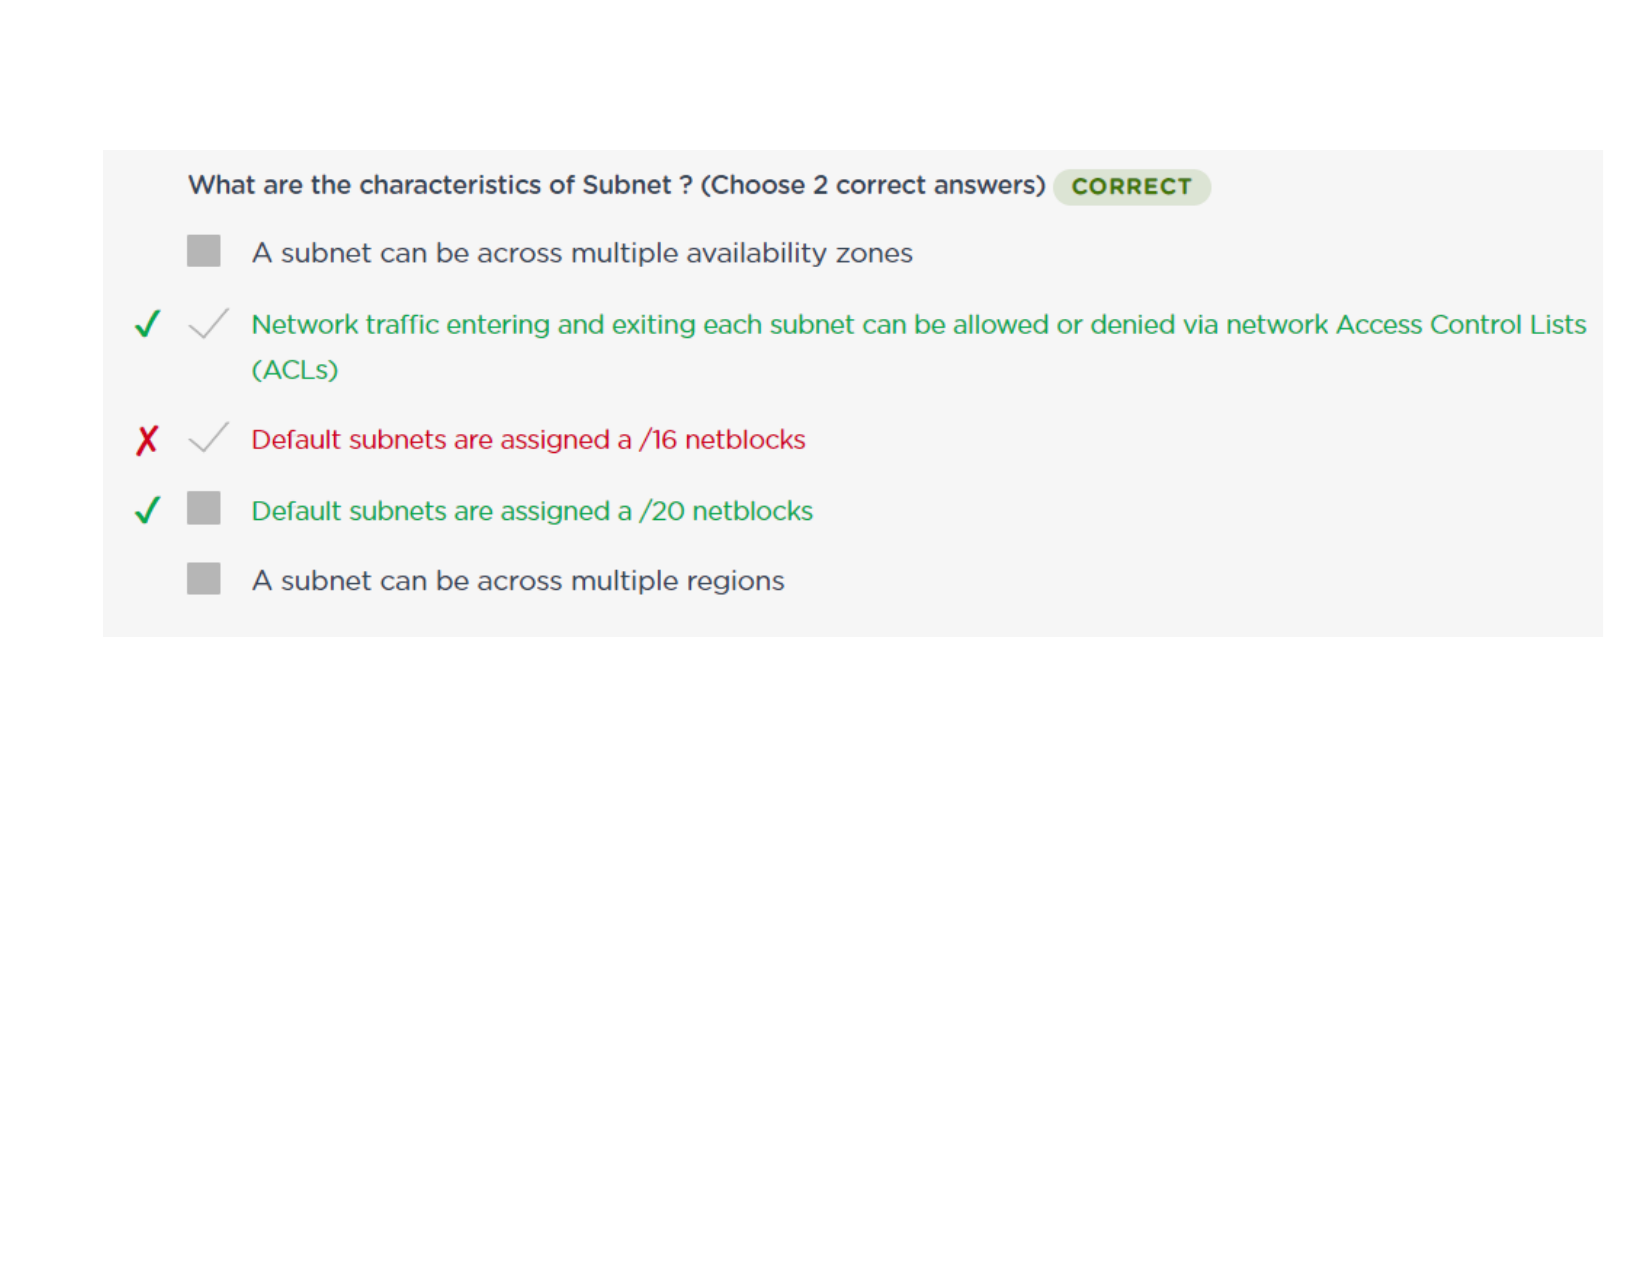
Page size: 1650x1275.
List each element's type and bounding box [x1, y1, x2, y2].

picture [103, 150, 1604, 637]
